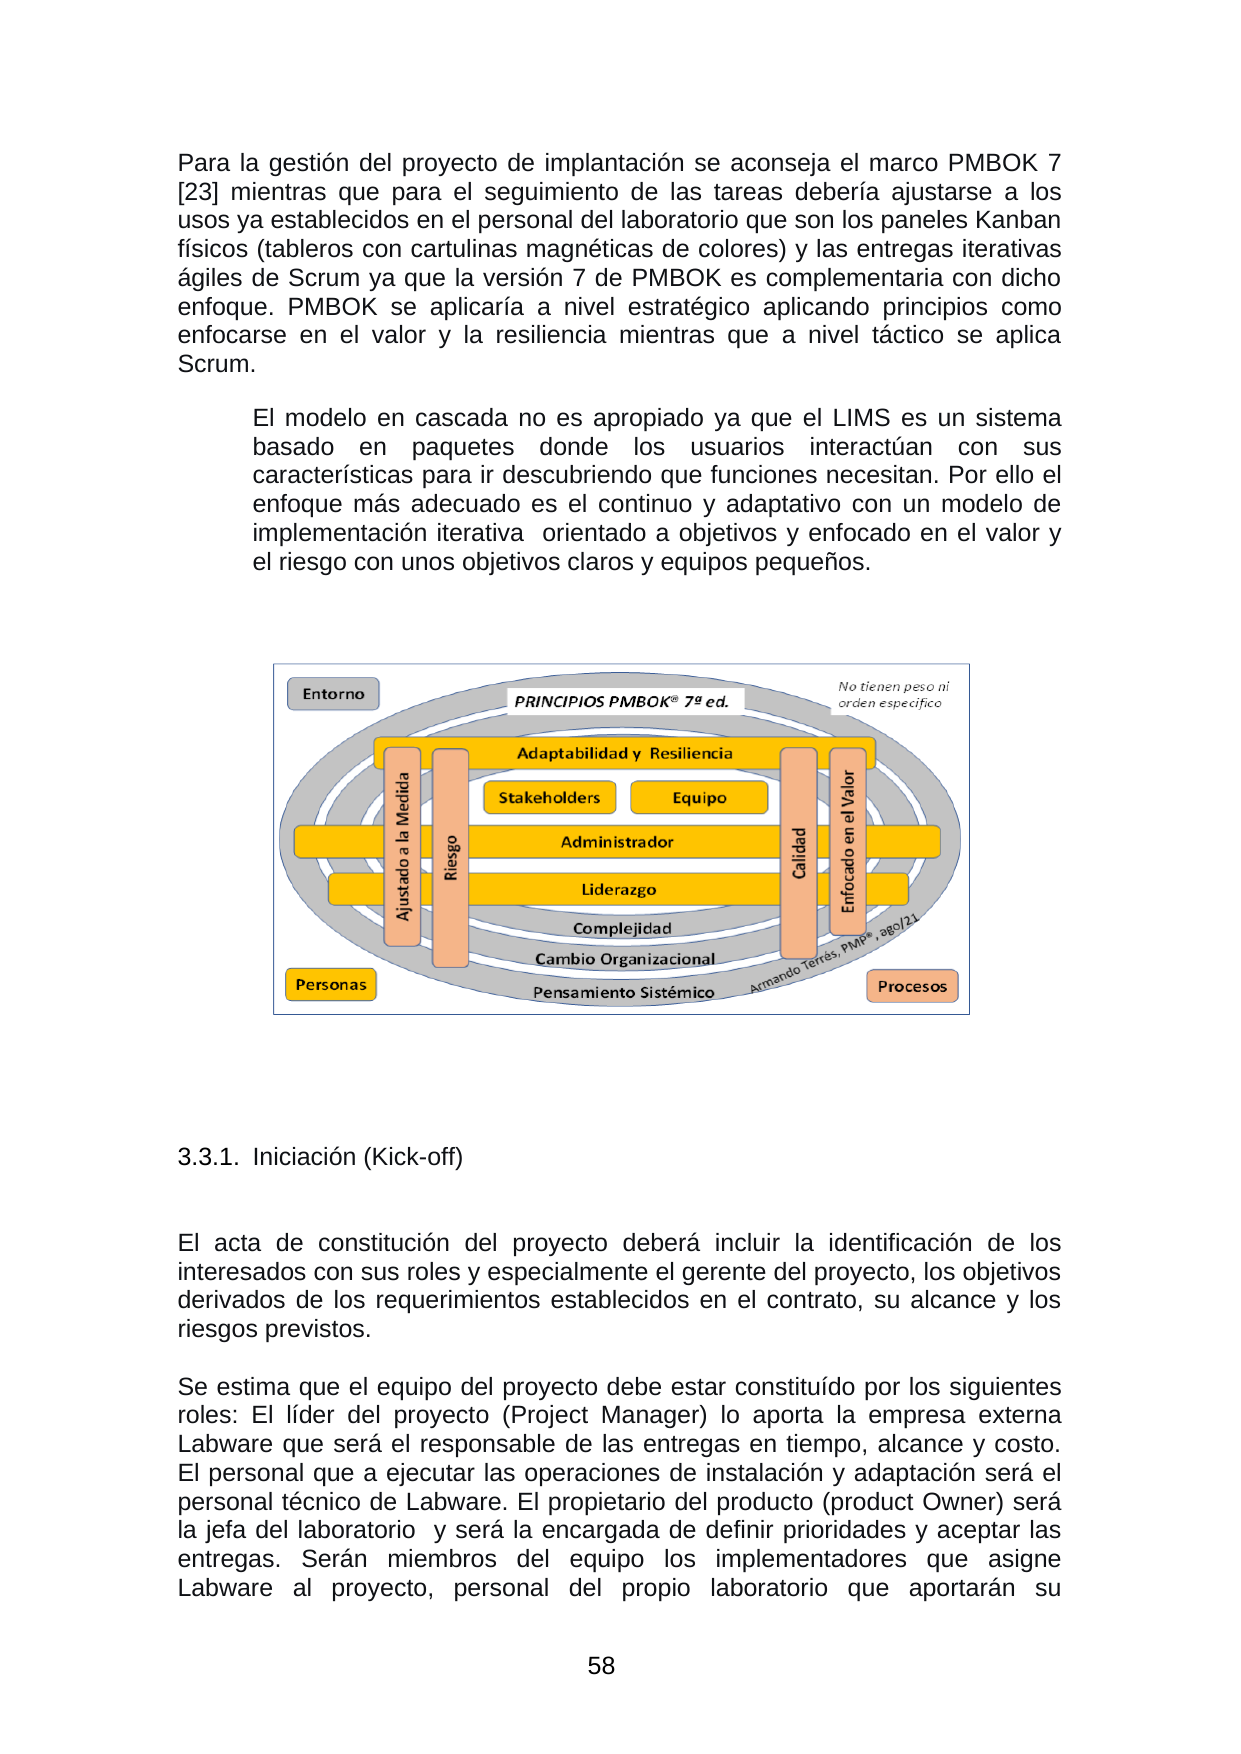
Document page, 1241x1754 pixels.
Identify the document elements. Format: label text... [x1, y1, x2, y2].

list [177, 1371, 1063, 1601]
list El acta de constitución del proyecto deberá incluir la identificación de los interesados con sus roles y especialmente el gerente del proyecto, los objetivos derivados de los requerimientos establecidos en el contrato, su alcance y los riesgos previstos. [177, 1228, 1063, 1343]
list Iniciación (Kick-off) [177, 1141, 1063, 1170]
list El modelo en cascada no es apropiado ya que el LIMS es un sistema basado en paquetes donde los usuarios interactúan con sus características para ir descubriendo que funciones necesitan. Por ello el enfoque más adecuado es el continuo y adaptativo con un modelo de implementación iterativa orientado a objetivos y enfocado en el valor y el riesgo con unos objetivos claros y equipos pequeños. [252, 403, 1063, 575]
text Para la gestión del proyecto de implantación se aconseja el marco PMBOK 7 [23] mientras que para el seguimiento de las tareas debería ajustarse a los usos ya establecidos en el personal del laboratorio que son los paneles Kanban físicos (tableros con cartulinas magnéticas de colores) y las entregas iterativas ágiles de Scrum ya que la versión 7 de PMBOK es complementaria con dicho enfoque. PMBOK se aplicaría a nivel estratégico aplicando principios como enfocarse en el valor y la resiliencia mientras que a nivel táctico se aplica Scrum. [177, 148, 1063, 378]
picture [266, 657, 974, 1020]
